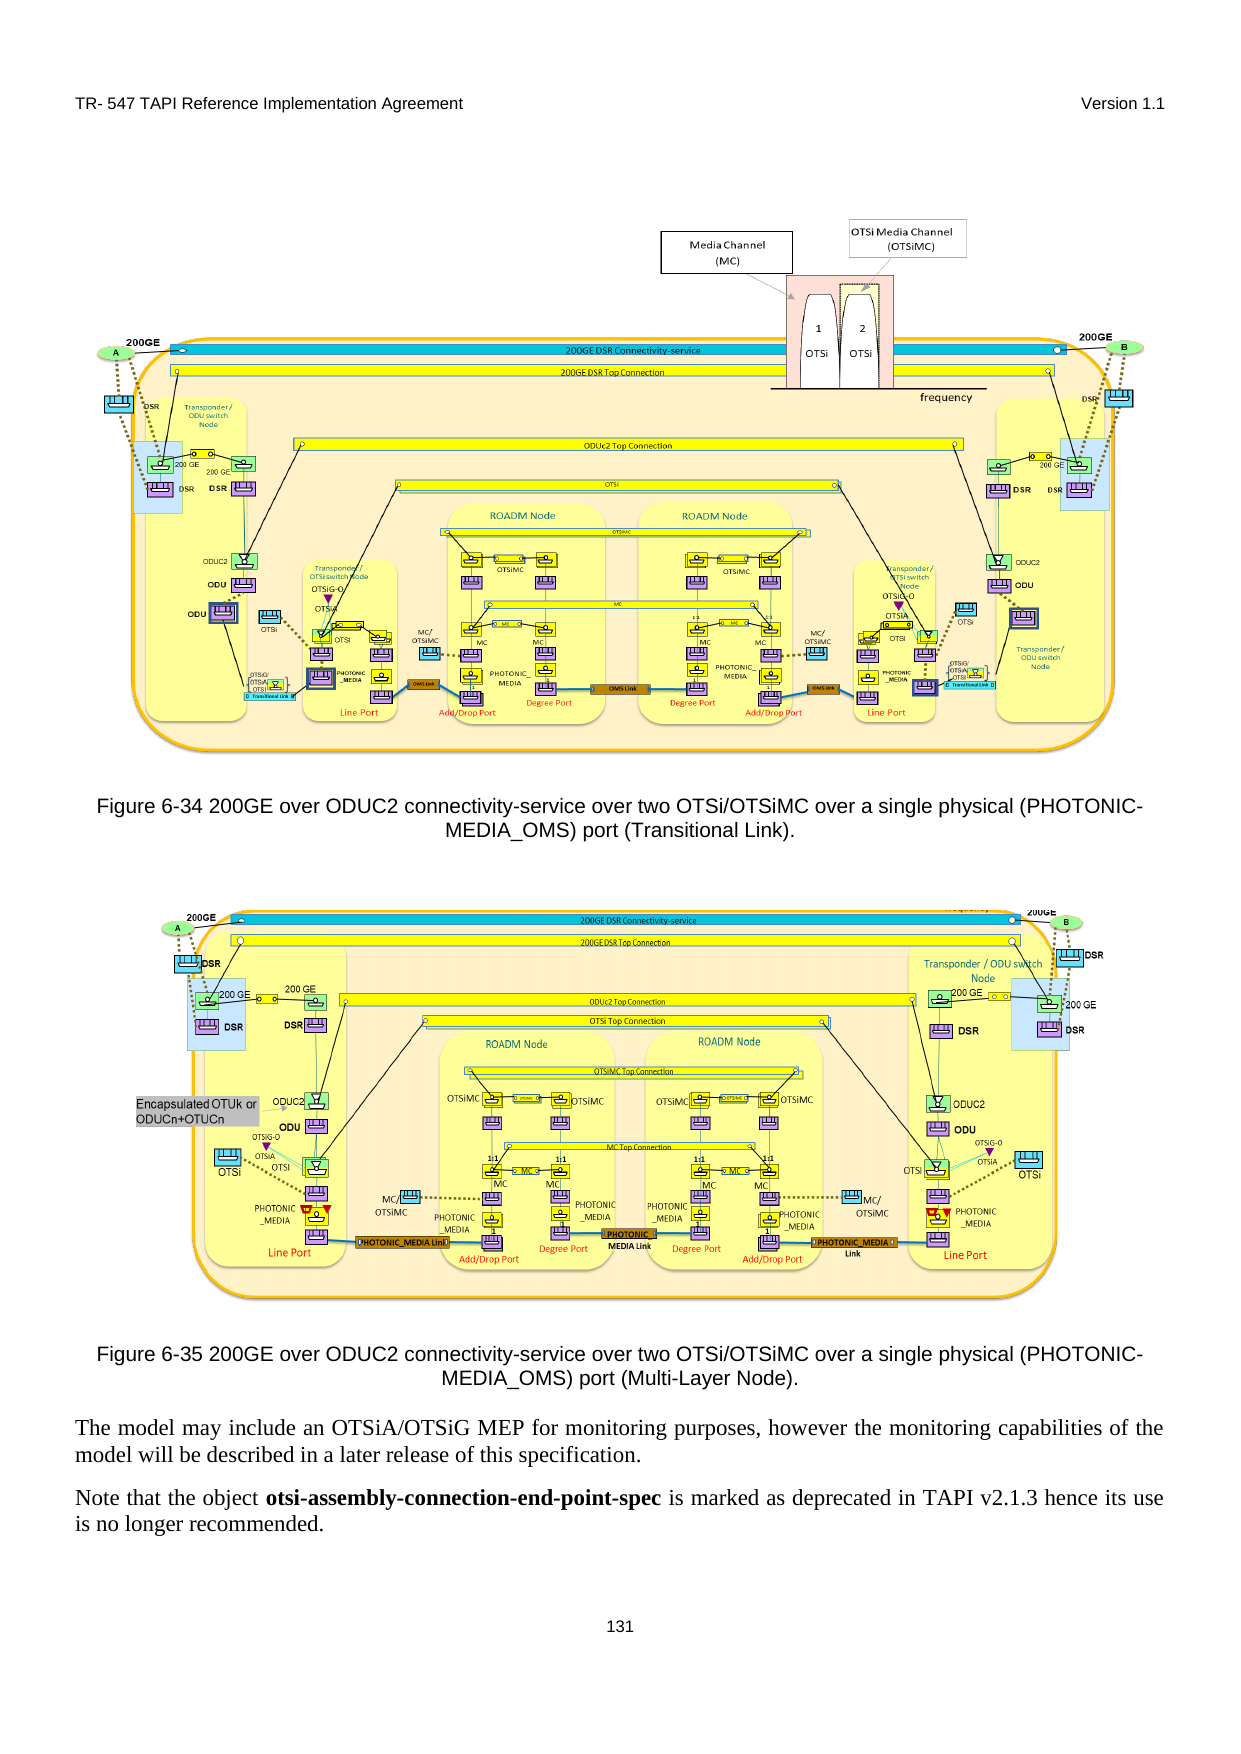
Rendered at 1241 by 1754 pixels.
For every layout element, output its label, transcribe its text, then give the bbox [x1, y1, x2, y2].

picture [93, 218, 1147, 757]
text Note that the object otsi-assembly-connection-end-point-spec is marked as deprecated in TAPI v2.1.3 hence its use is no longer recommended. [75, 1484, 1165, 1536]
picture [128, 910, 1113, 1304]
text The model may include an OTSiA/OTSiG MEP for monitoring purposes, however the monitoring capabilities of the model will be described in a later release of this specification. [75, 1414, 1165, 1467]
